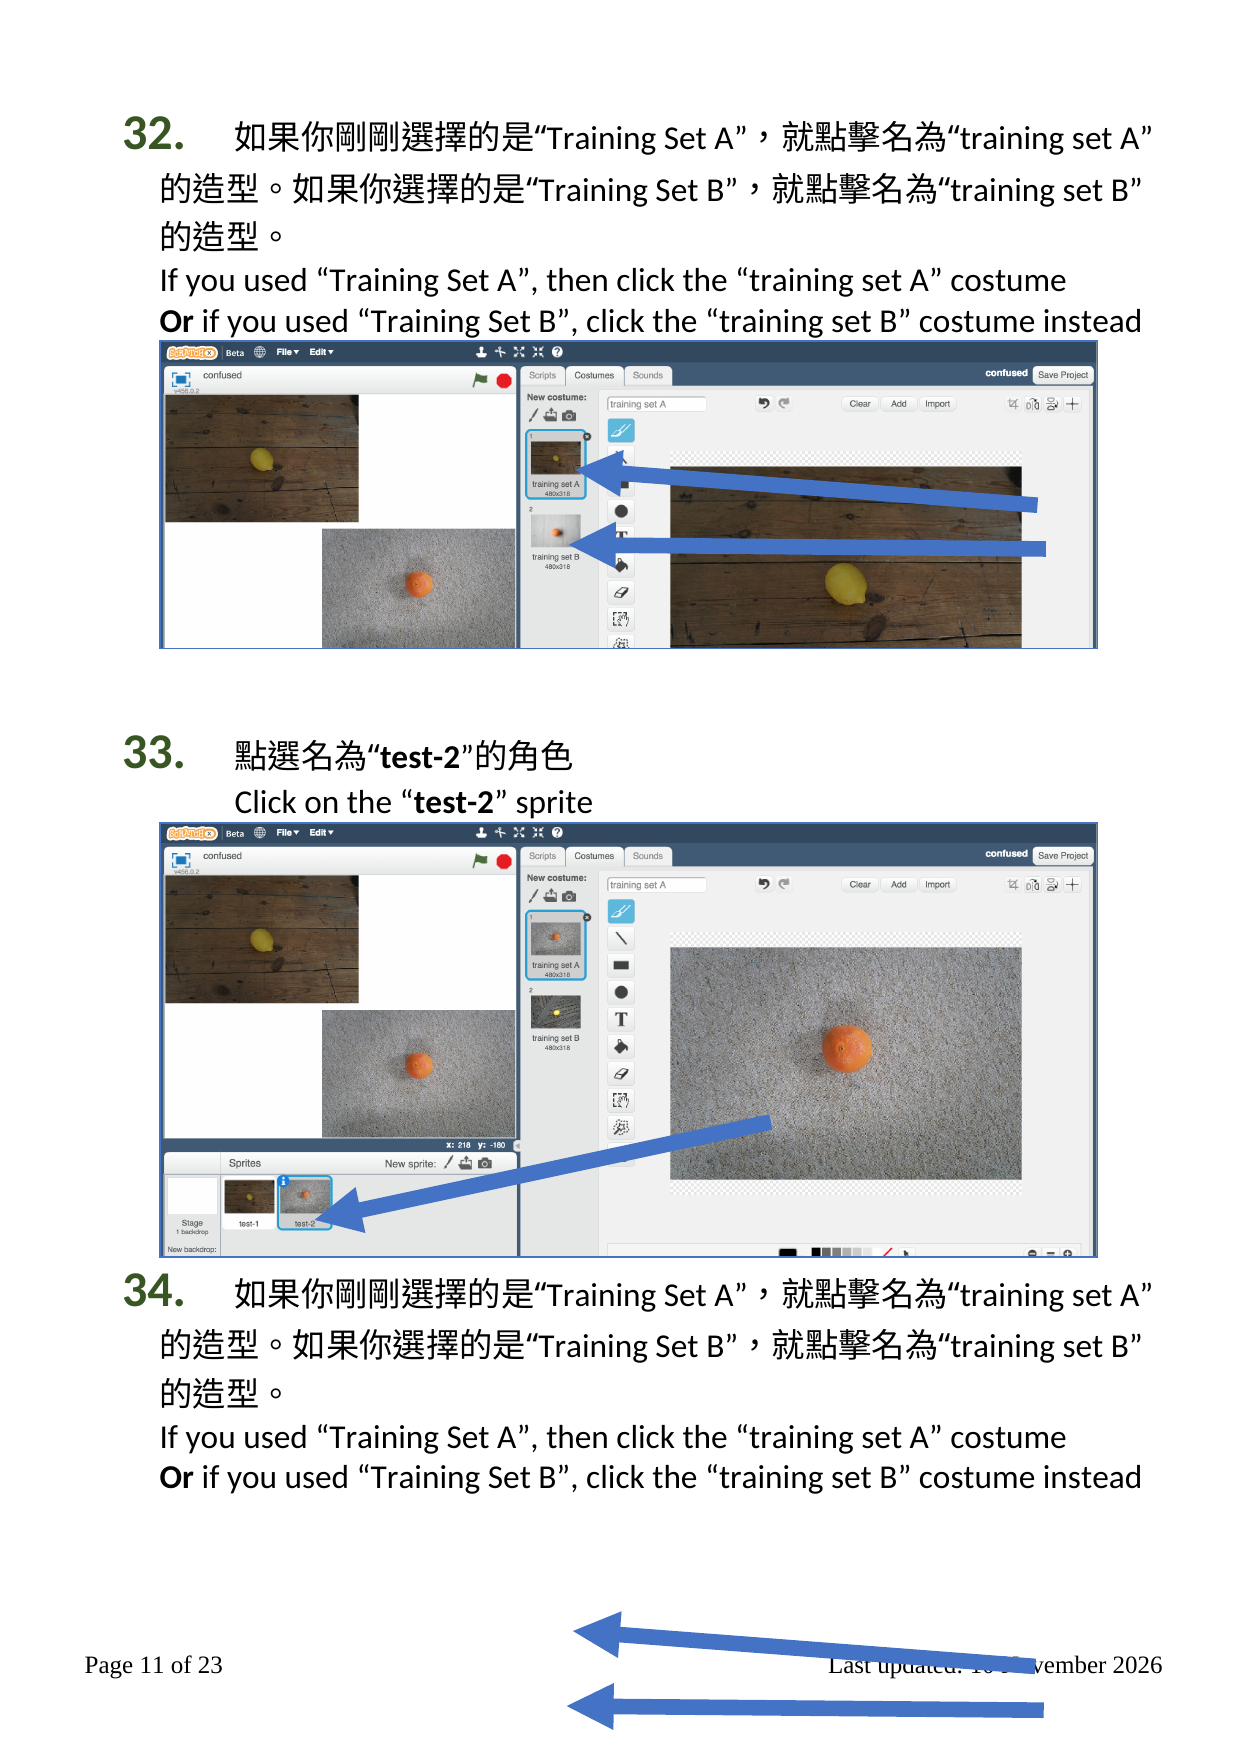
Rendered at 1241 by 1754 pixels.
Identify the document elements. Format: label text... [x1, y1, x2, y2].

list 如果你剛剛選擇的是“Training Set A”，就點擊名為“training set A”的造型。如果你選擇的是“Training Set B”，就點擊名為“training set B”的造型。 [122, 101, 1163, 259]
picture [161, 824, 1097, 1256]
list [159, 1416, 1163, 1497]
list 如果你剛剛選擇的是“Training Set A”，就點擊名為“training set A”的造型。如果你選擇的是“Training Set B”，就點擊名為“training set B”的造型。 [122, 1258, 1163, 1416]
list 點選名為“test-2”的角色 [122, 720, 1163, 781]
picture [161, 342, 1097, 648]
